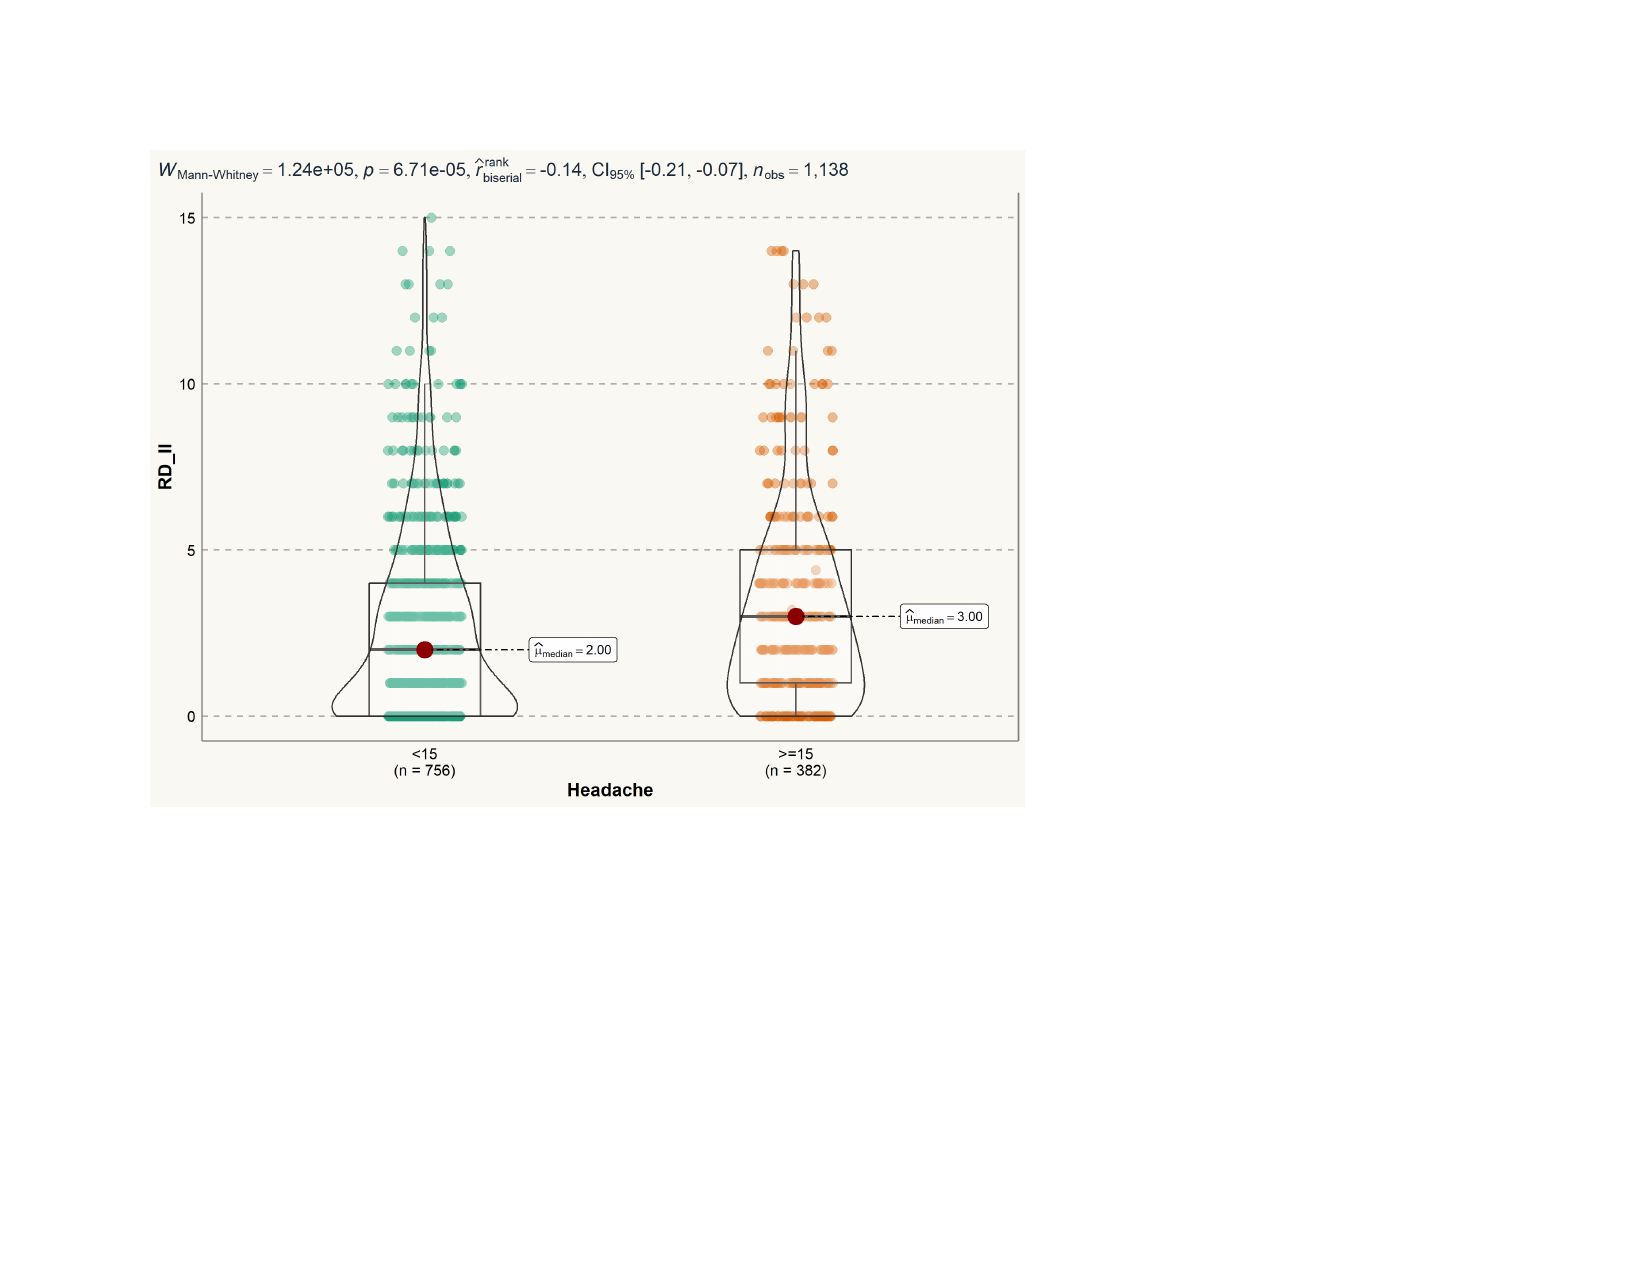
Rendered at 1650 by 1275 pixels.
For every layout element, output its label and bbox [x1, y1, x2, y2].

picture [150, 150, 1025, 807]
